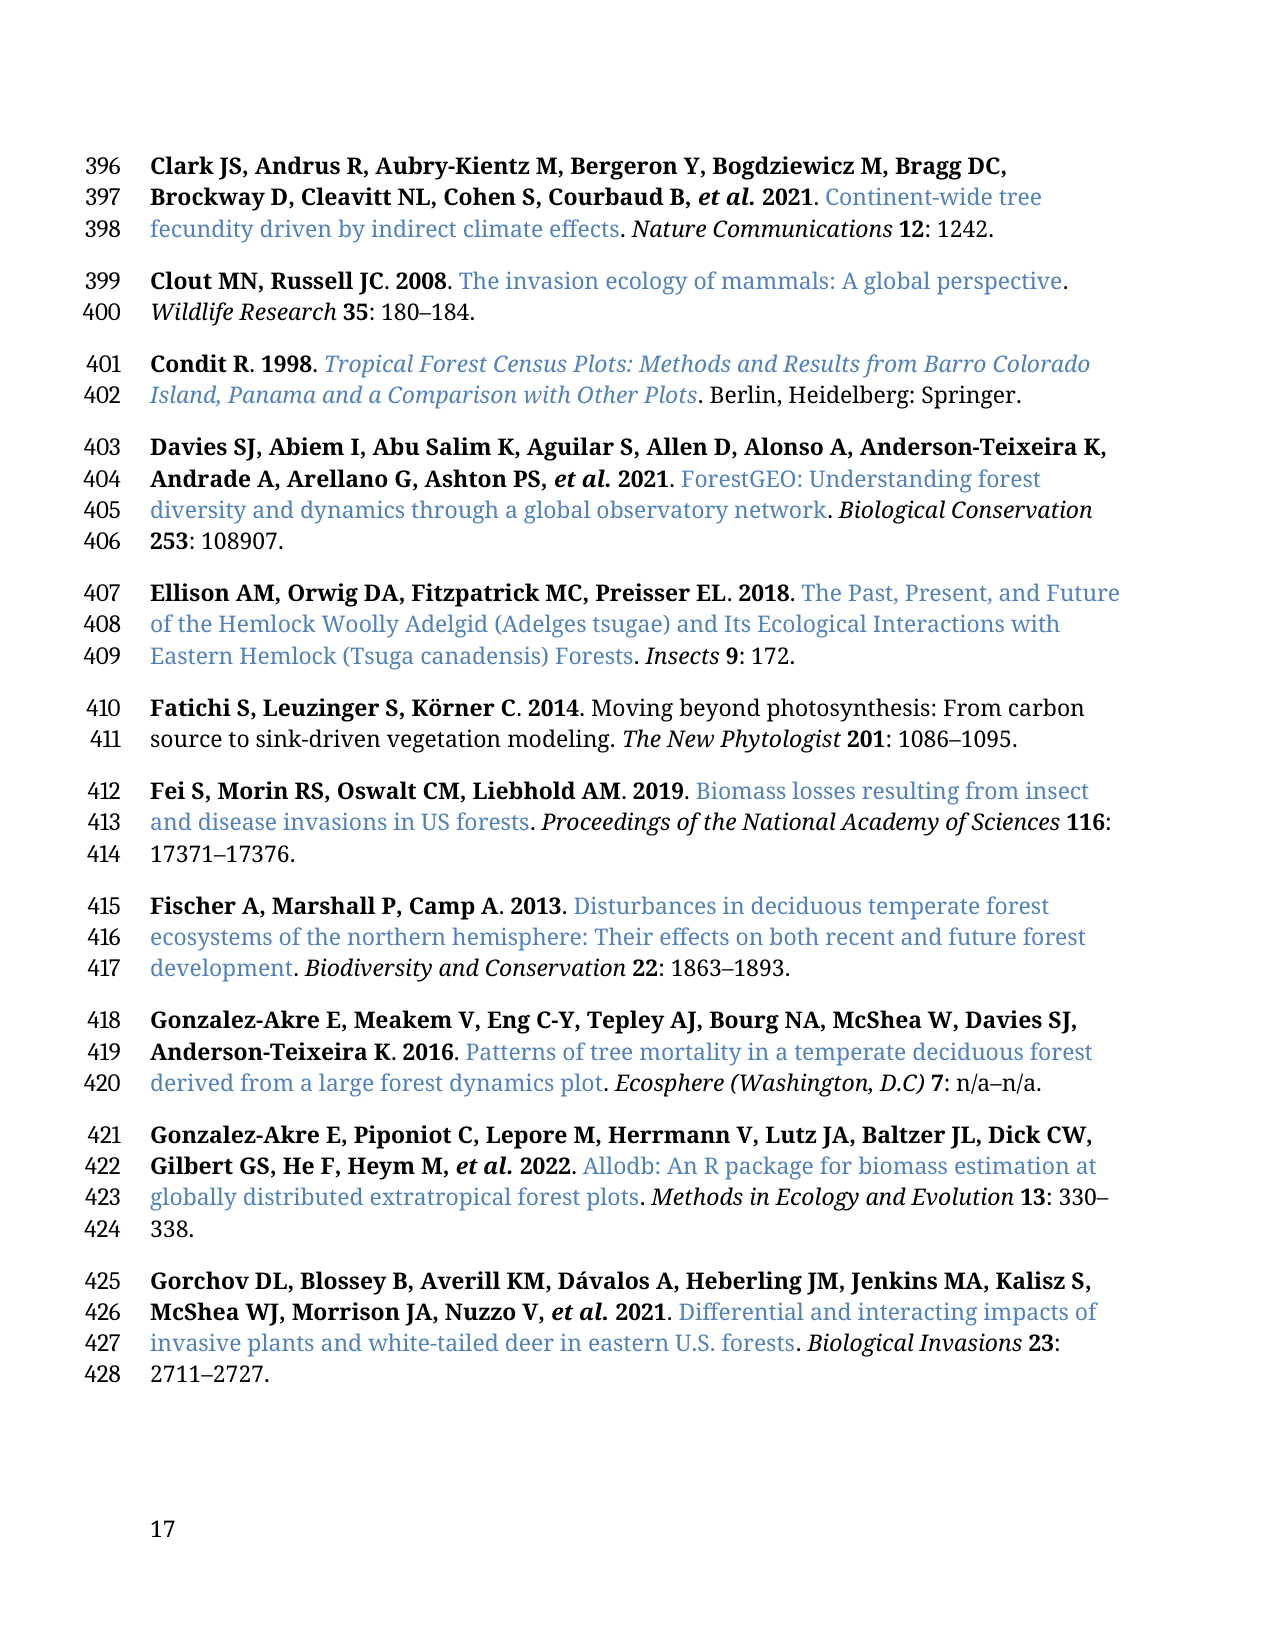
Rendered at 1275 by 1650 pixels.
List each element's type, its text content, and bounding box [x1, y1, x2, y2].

text Fatichi S, Leuzinger S, Körner C. 2014. Moving beyond photosynthesis: From carbon source to sink-driven vegetation modeling. The New Phytologist 201: 1086–1095. [150, 692, 1125, 754]
text Clark JS, Andrus R, Aubry-Kientz M, Bergeron Y, Bogdziewicz M, Bragg DC, Brockway D, Cleavitt NL, Cohen S, Courbaud B, et al. 2021. Continent-wide tree fecundity driven by indirect climate effects. Nature Communications 12: 1242. [150, 150, 1125, 244]
text Ellison AM, Orwig DA, Fitzpatrick MC, Preisser EL. 2018. The Past, Present, and Future of the Hemlock Woolly Adelgid (Adelges tsugae) and Its Ecological Interactions with Eastern Hemlock (Tsuga canadensis) Forests. Insects 9: 172. [150, 577, 1125, 671]
text Gonzalez-Akre E, Meakem V, Eng C-Y, Tepley AJ, Bourg NA, McShea W, Davies SJ, Anderson-Teixeira K. 2016. Patterns of tree mortality in a temperate deciduous forest derived from a large forest dynamics plot. Ecosphere (Washington, D.C) 7: n/a–n/a. [150, 1004, 1125, 1098]
text Fischer A, Marshall P, Camp A. 2013. Disturbances in deciduous temperate forest ecosystems of the northern hemisphere: Their effects on both recent and future forest development. Biodiversity and Conservation 22: 1863–1893. [150, 889, 1125, 983]
text Condit R. 1998. Tropical Forest Census Plots: Methods and Results from Barro Colorado Island, Panama and a Comparison with Other Plots. Berlin, Heidelberg: Springer. [150, 348, 1125, 410]
text Gorchov DL, Blossey B, Averill KM, Dávalos A, Heberling JM, Jenkins MA, Kalisz S, McShea WJ, Morrison JA, Nuzzo V, et al. 2021. Differential and interacting impacts of invasive plants and white-tailed deer in eastern U.S. forests. Biological Invasions 23: 2711–2727. [150, 1264, 1125, 1389]
text Davies SJ, Abiem I, Abu Salim K, Aguilar S, Allen D, Alonso A, Anderson-Teixeira K, Andrade A, Arellano G, Ashton PS, et al. 2021. ForestGEO: Understanding forest diversity and dynamics through a global observatory network. Biological Conservation 253: 108907. [150, 431, 1125, 556]
text Gonzalez-Akre E, Piponiot C, Lepore M, Herrmann V, Lutz JA, Baltzer JL, Dick CW, Gilbert GS, He F, Heym M, et al. 2022. Allodb: An R package for biomass estimation at globally distributed extratropical forest plots. Methods in Ecology and Evolution 13: 330–338. [150, 1119, 1125, 1244]
text Fei S, Morin RS, Oswalt CM, Liebhold AM. 2019. Biomass losses resulting from insect and disease invasions in US forests. Proceedings of the National Academy of Sciences 116: 17371–17376. [150, 775, 1125, 869]
text Clout MN, Russell JC. 2008. The invasion ecology of mammals: A global perspective. Wildlife Research 35: 180–184. [150, 264, 1125, 327]
